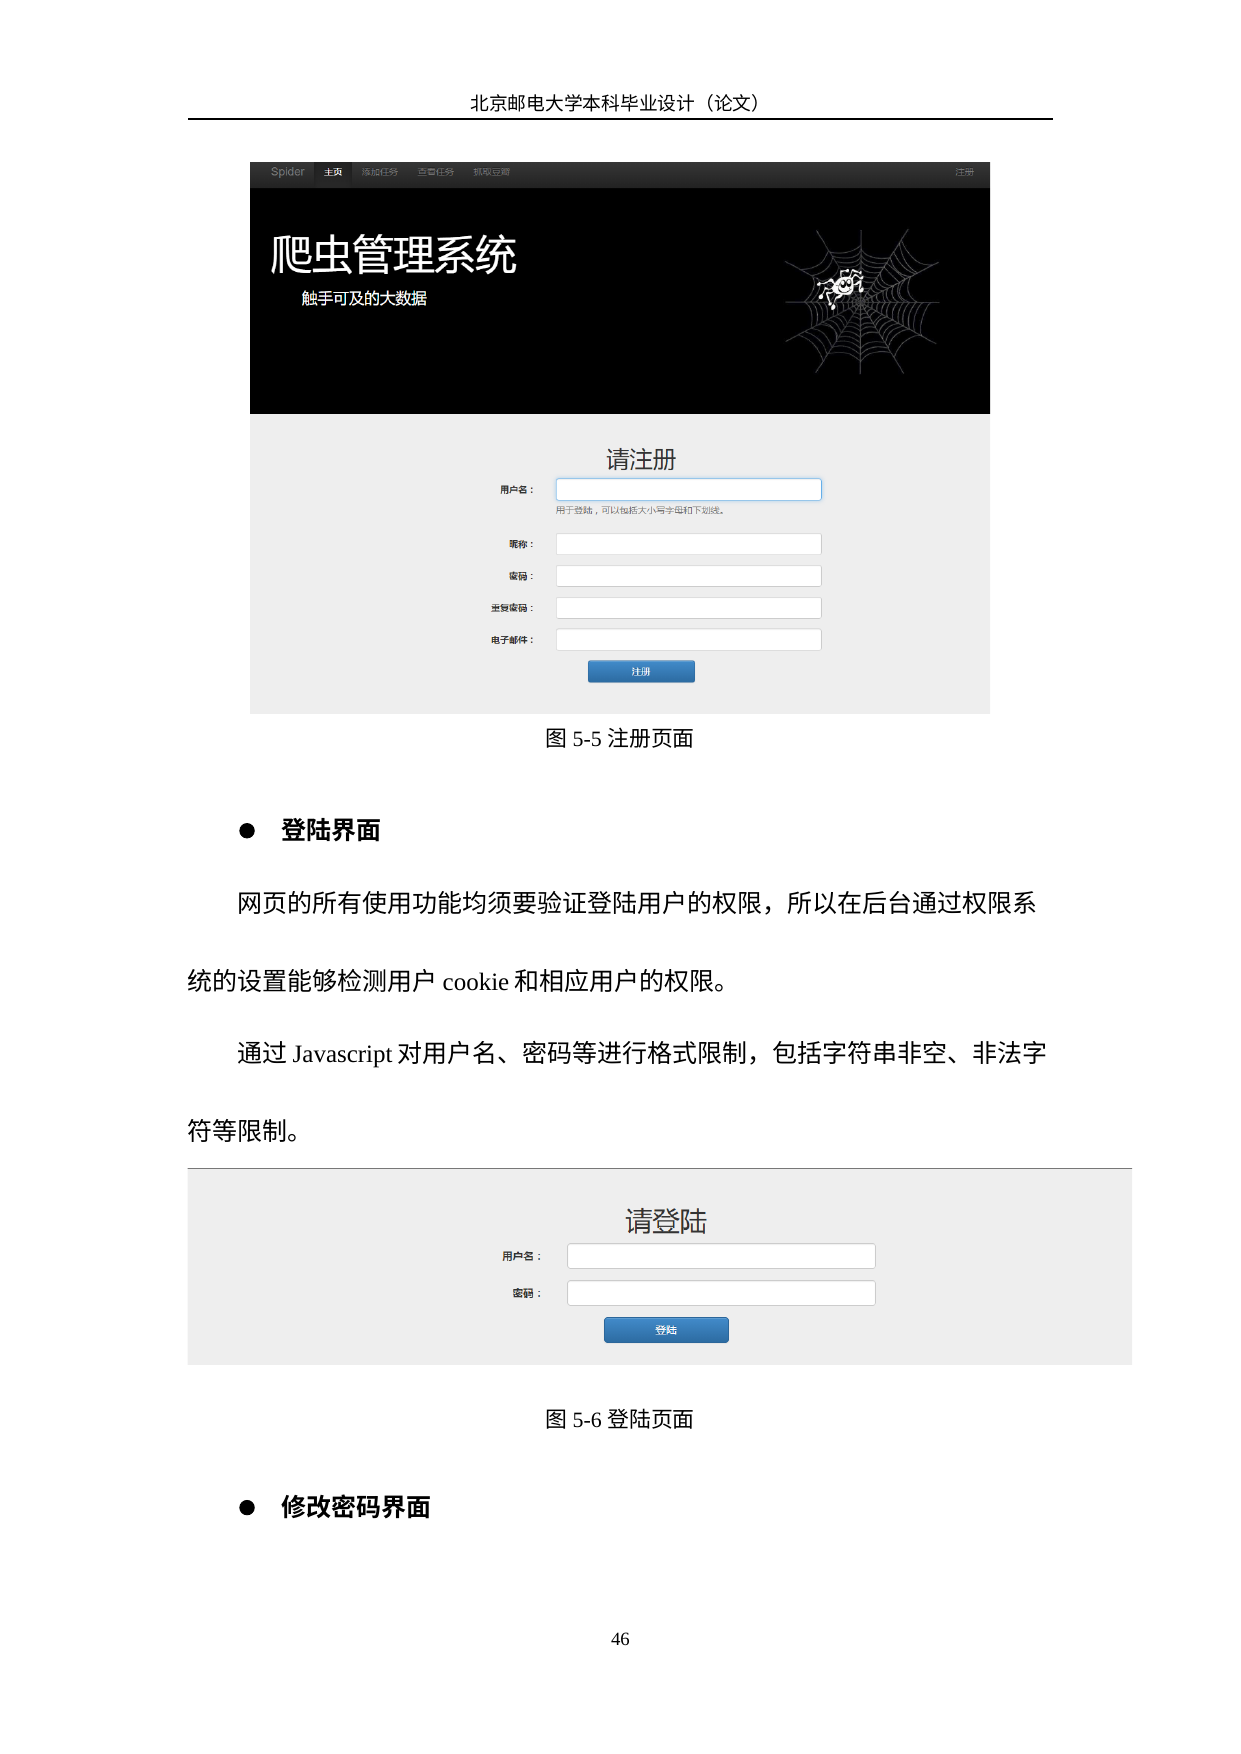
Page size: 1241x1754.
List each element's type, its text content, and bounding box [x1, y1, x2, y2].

list 登陆界面 [237, 796, 1053, 861]
list 修改密码界面 [237, 1473, 1053, 1538]
picture [250, 162, 991, 714]
text 网页的所有使用功能均须要验证登陆用户的权限，所以在后台通过权限系统的设置能够检测用户cookie和相应用户的权限。 [187, 869, 1053, 1012]
text 图 5-6 登陆页面 [187, 1402, 1053, 1434]
picture [187, 1168, 1133, 1365]
text 图 5-5 注册页面 [187, 720, 1053, 753]
text 通过Javascript对用户名、密码等进行格式限制，包括字符串非空、非法字符等限制。 [187, 1019, 1053, 1162]
